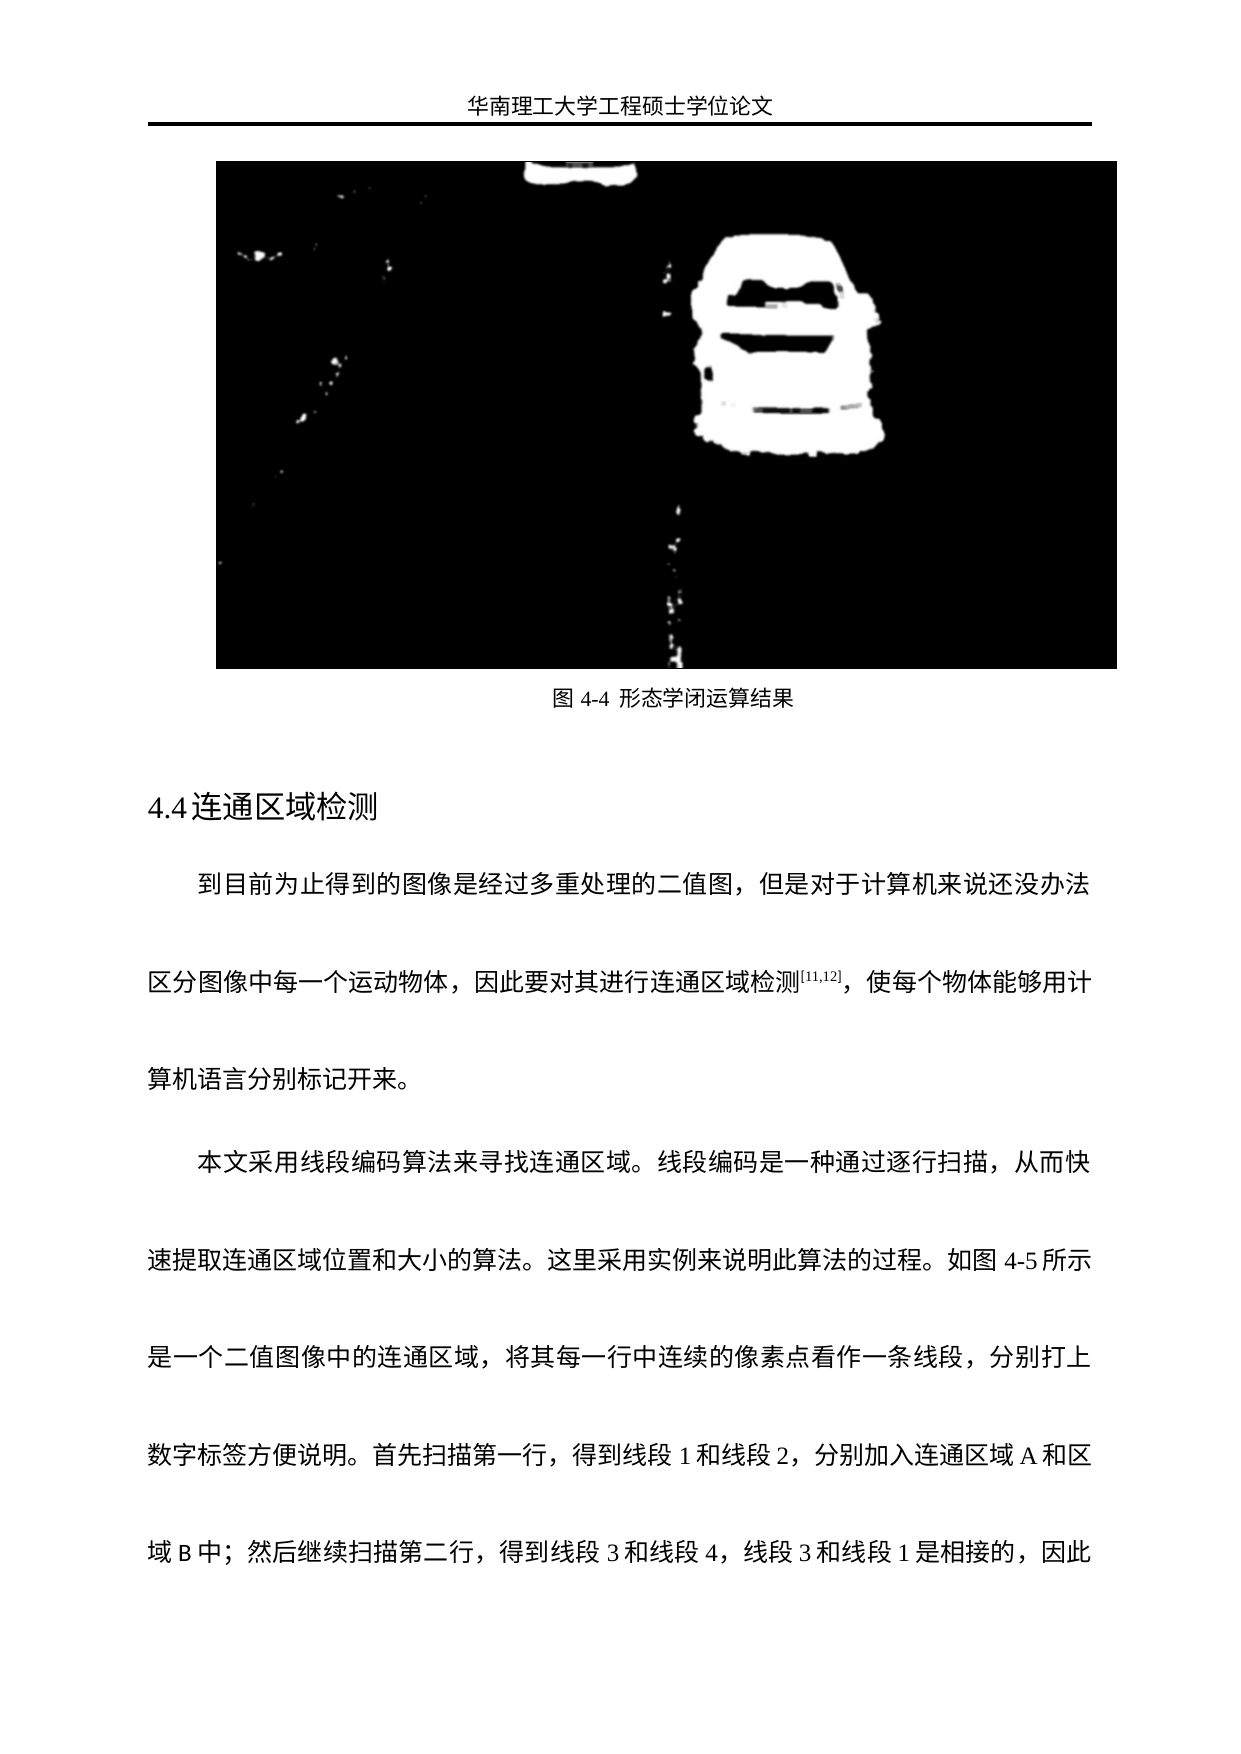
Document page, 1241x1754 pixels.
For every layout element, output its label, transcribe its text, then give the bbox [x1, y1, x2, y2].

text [148, 1128, 1092, 1583]
list 连通区域检测 [148, 773, 1092, 838]
picture [217, 162, 1116, 668]
text 到目前为止得到的图像是经过多重处理的二值图，但是对于计算机来说还没办法区分图像中每一个运动物体，因此要对其进行连通区域检测[11,12]，使每个物体能够用计算机语言分别标记开来。 [148, 850, 1092, 1110]
